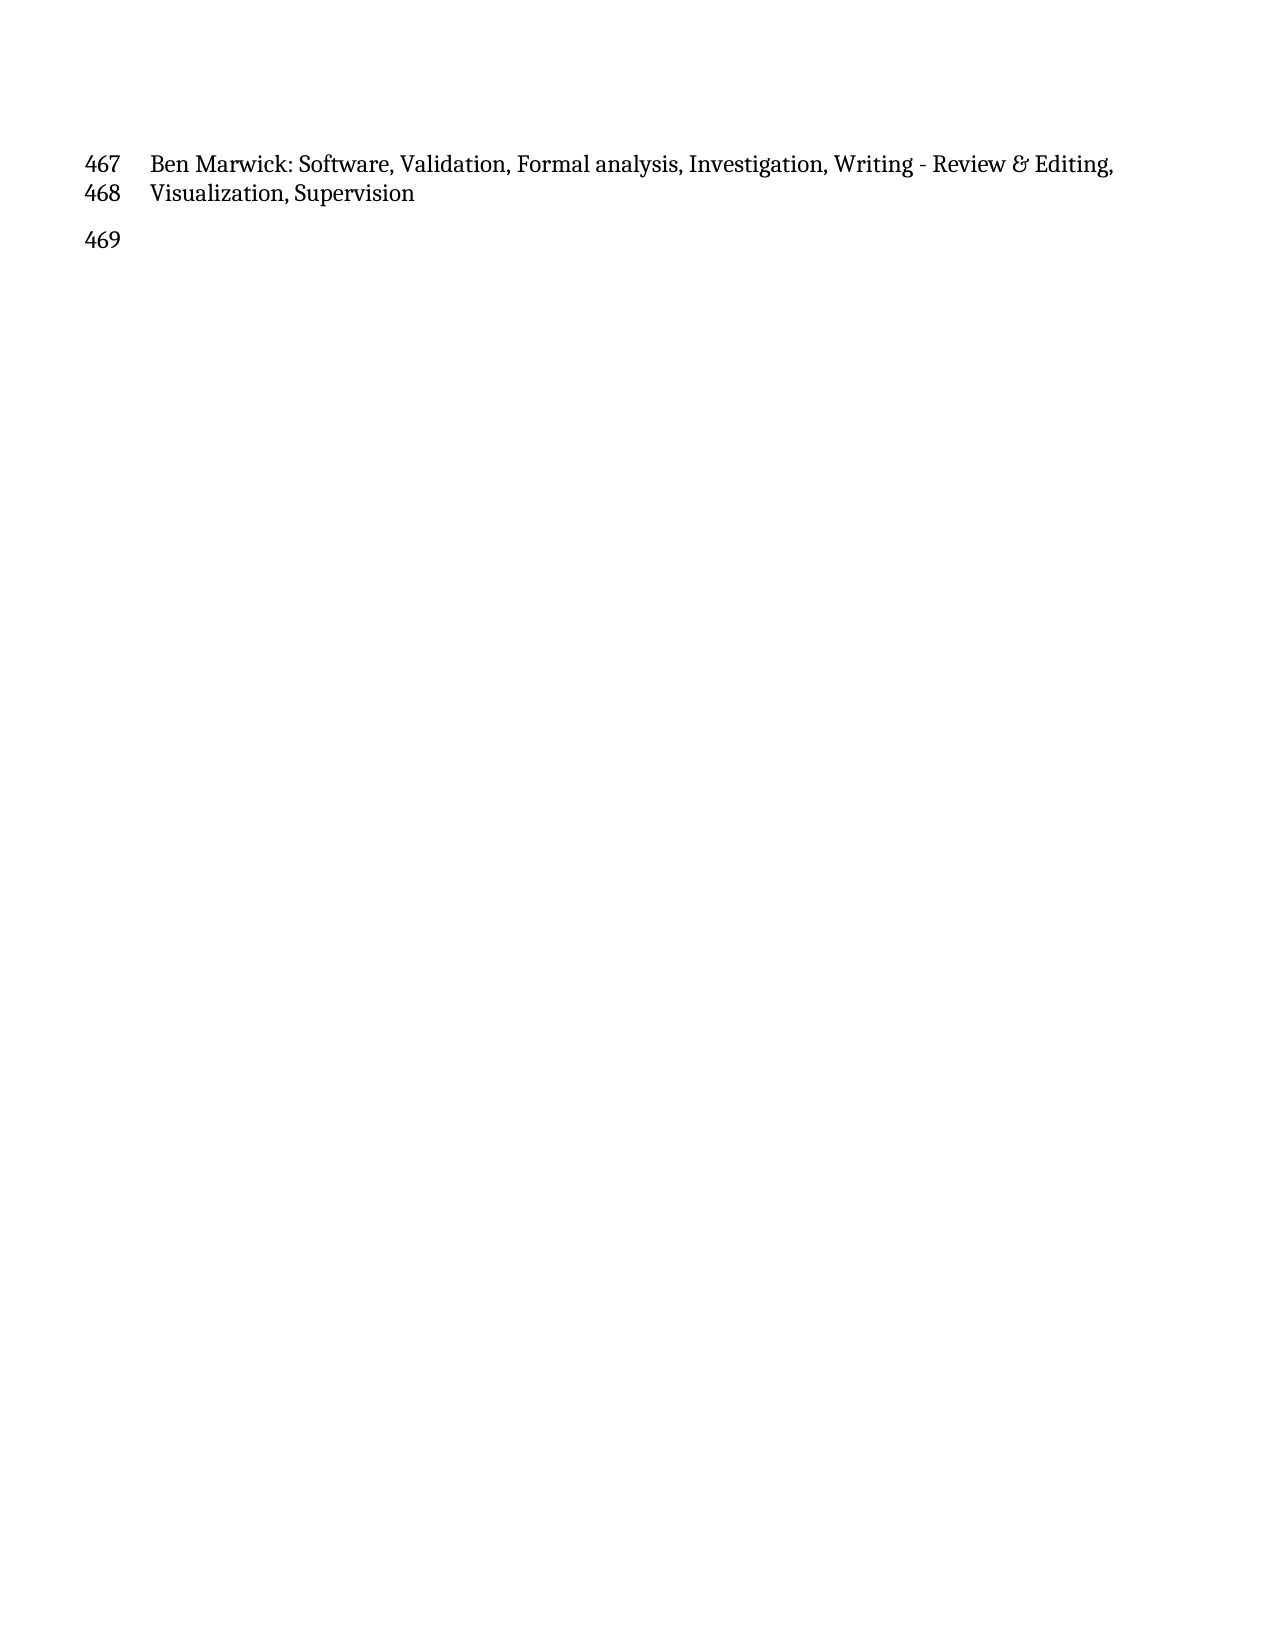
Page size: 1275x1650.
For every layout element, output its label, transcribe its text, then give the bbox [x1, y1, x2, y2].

text Ben Marwick: Software, Validation, Formal analysis, Investigation, Writing - Review & Editing, Visualization, Supervision [150, 150, 1125, 207]
